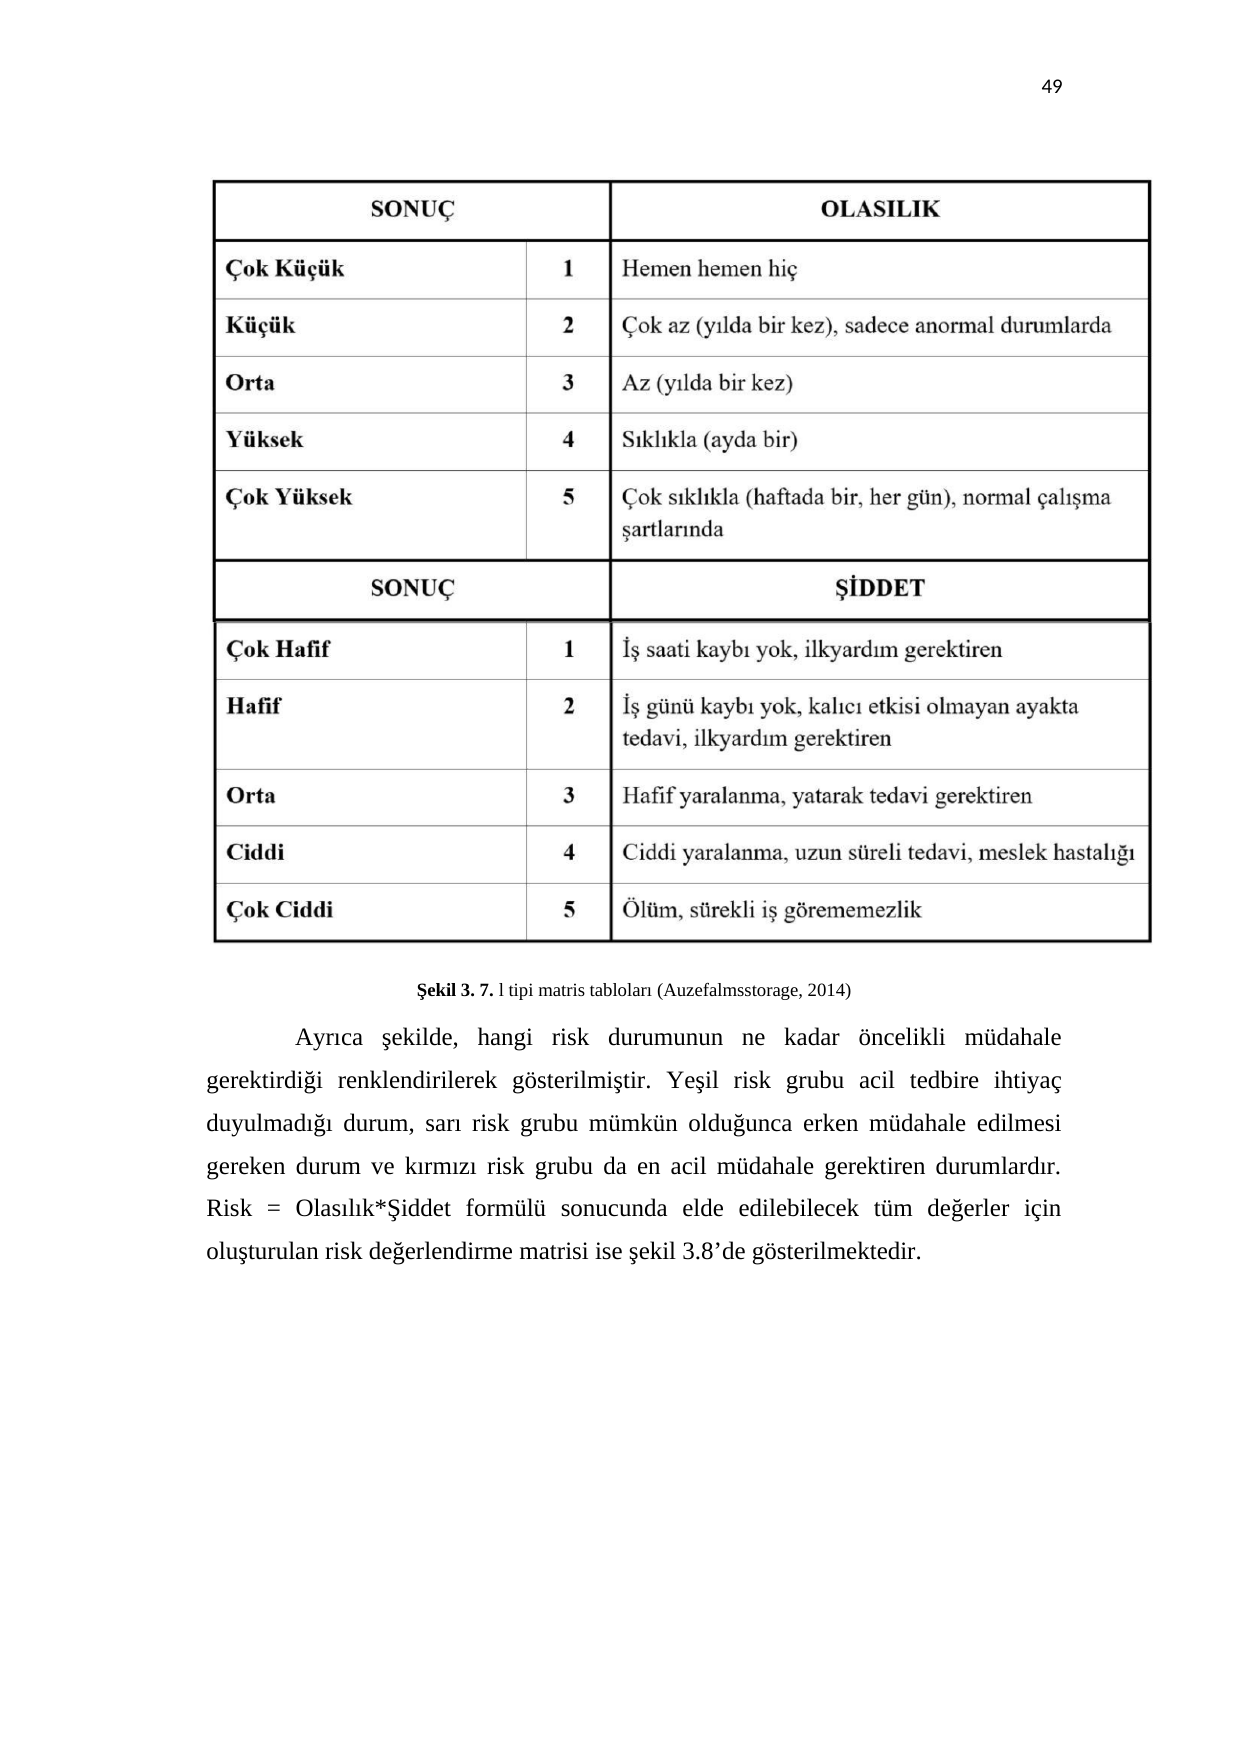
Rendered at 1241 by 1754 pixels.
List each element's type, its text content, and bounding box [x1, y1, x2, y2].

text Ayrıca şekilde, hangi risk durumunun ne kadar öncelikli müdahale gerektirdiği renklendirilerek gösterilmiştir. Yeşil risk grubu acil tedbire ihtiyaç duyulmadığı durum, sarı risk grubu mümkün olduğunca erken müdahale edilmesi gereken durum ve kırmızı risk grubu da en acil müdahale gerektiren durumlardır. Risk = Olasılık*Şiddet formülü sonucunda elde edilebilecek tüm değerler için oluşturulan risk değerlendirme matrisi ise şekil 3.8’de gösterilmektedir. [206, 1022, 1062, 1265]
text 49 [150, 73, 1062, 98]
picture [208, 177, 1155, 945]
text Şekil 3. 7. l tipi matris tabloları (Auzefalmsstorage, 2014) [417, 979, 1090, 1001]
